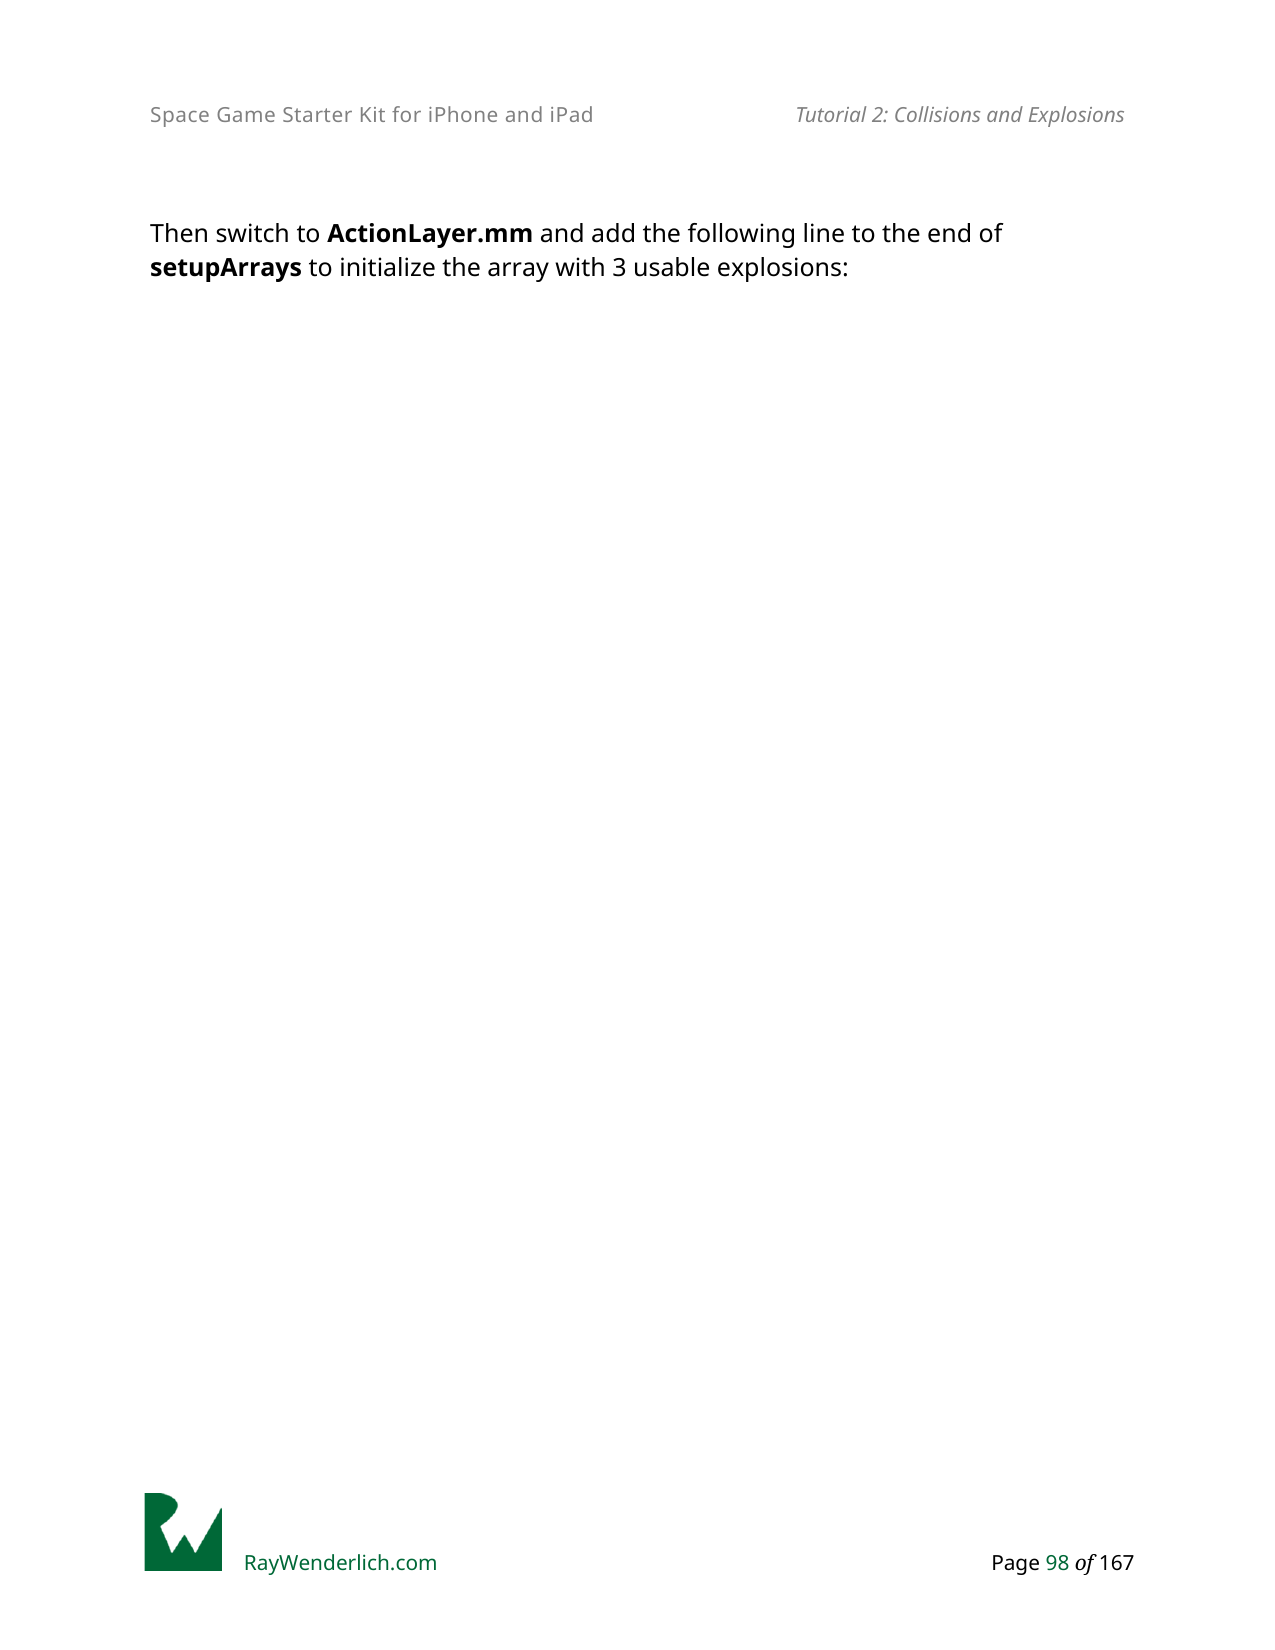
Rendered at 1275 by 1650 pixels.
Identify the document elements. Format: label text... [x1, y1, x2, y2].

text Then switch to ActionLayer.mm and add the following line to the end of setupArrays to initialize the array with 3 usable explosions: [150, 216, 1125, 284]
picture [144, 1493, 222, 1571]
